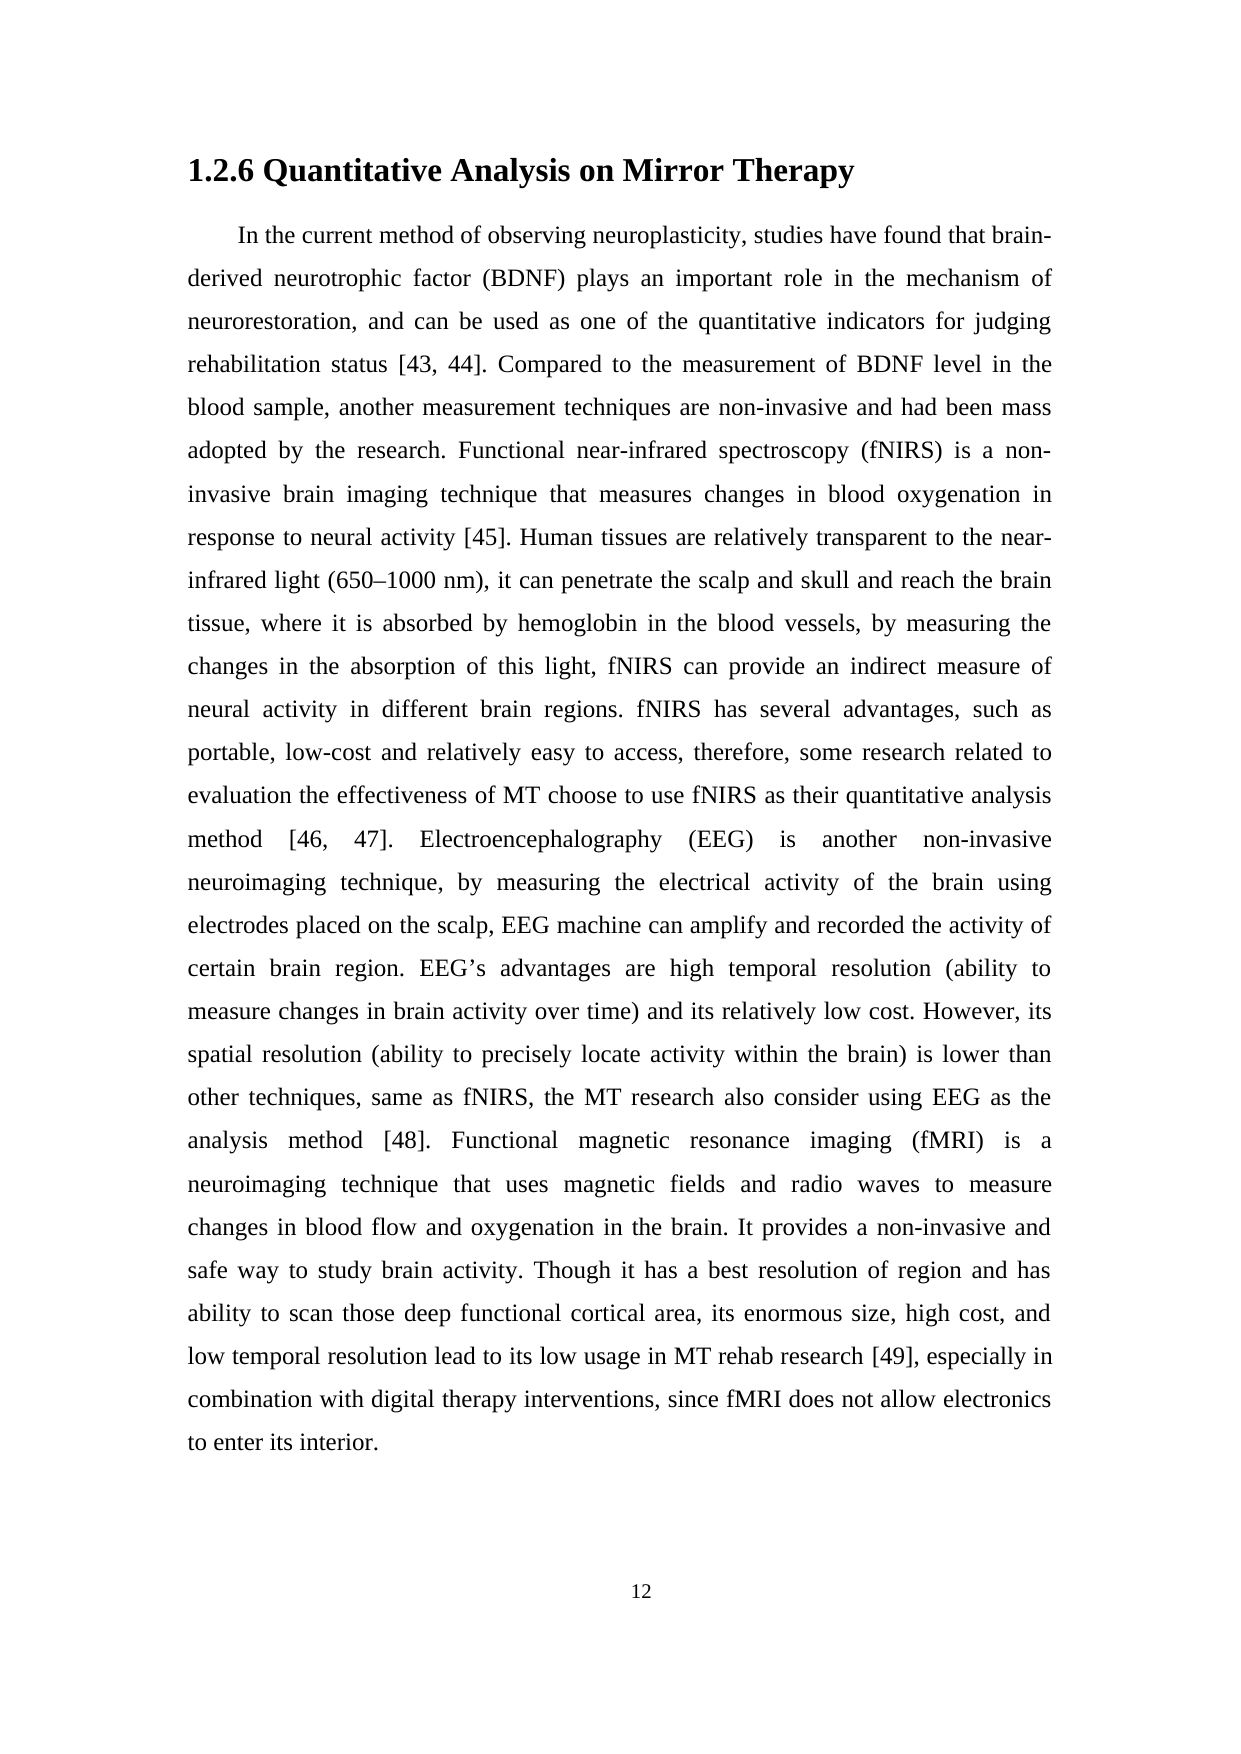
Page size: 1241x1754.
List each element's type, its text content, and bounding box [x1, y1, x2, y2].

subtitle 1.2.6 Quantitative Analysis on Mirror Therapy [187, 150, 1053, 188]
text In the current method of observing neuroplasticity, studies have found that brain-derived neurotrophic factor (BDNF) plays an important role in the mechanism of neurorestoration, and can be used as one of the quantitative indicators for judging rehabilitation status [43, 44]. Compared to the measurement of BDNF level in the blood sample, another measurement techniques are non-invasive and had been mass adopted by the research. Functional near-infrared spectroscopy (fNIRS) is a non-invasive brain imaging technique that measures changes in blood oxygenation in response to neural activity [45]. Human tissues are relatively transparent to the near-infrared light (650–1000 nm), it can penetrate the scalp and skull and reach the brain tissue, where it is absorbed by hemoglobin in the blood vessels, by measuring the changes in the absorption of this light, fNIRS can provide an indirect measure of neural activity in different brain regions. fNIRS has several advantages, such as portable, low-cost and relatively easy to access, therefore, some research related to evaluation the effectiveness of MT choose to use fNIRS as their quantitative analysis method [46, 47]. Electroencephalography (EEG) is another non-invasive neuroimaging technique, by measuring the electrical activity of the brain using electrodes placed on the scalp, EEG machine can amplify and recorded the activity of certain brain region. EEG’s advantages are high temporal resolution (ability to measure changes in brain activity over time) and its relatively low cost. However, its spatial resolution (ability to precisely locate activity within the brain) is lower than other techniques, same as fNIRS, the MT research also consider using EEG as the analysis method [48]. Functional magnetic resonance imaging (fMRI) is a neuroimaging technique that uses magnetic fields and radio waves to measure changes in blood flow and oxygenation in the brain. It provides a non-invasive and safe way to study brain activity. Though it has a best resolution of region and has ability to scan those deep functional cortical area, its enormous size, high cost, and low temporal resolution lead to its low usage in MT rehab research [49], especially in combination with digital therapy interventions, since fMRI does not allow electronics to enter its interior. [187, 220, 1053, 1456]
